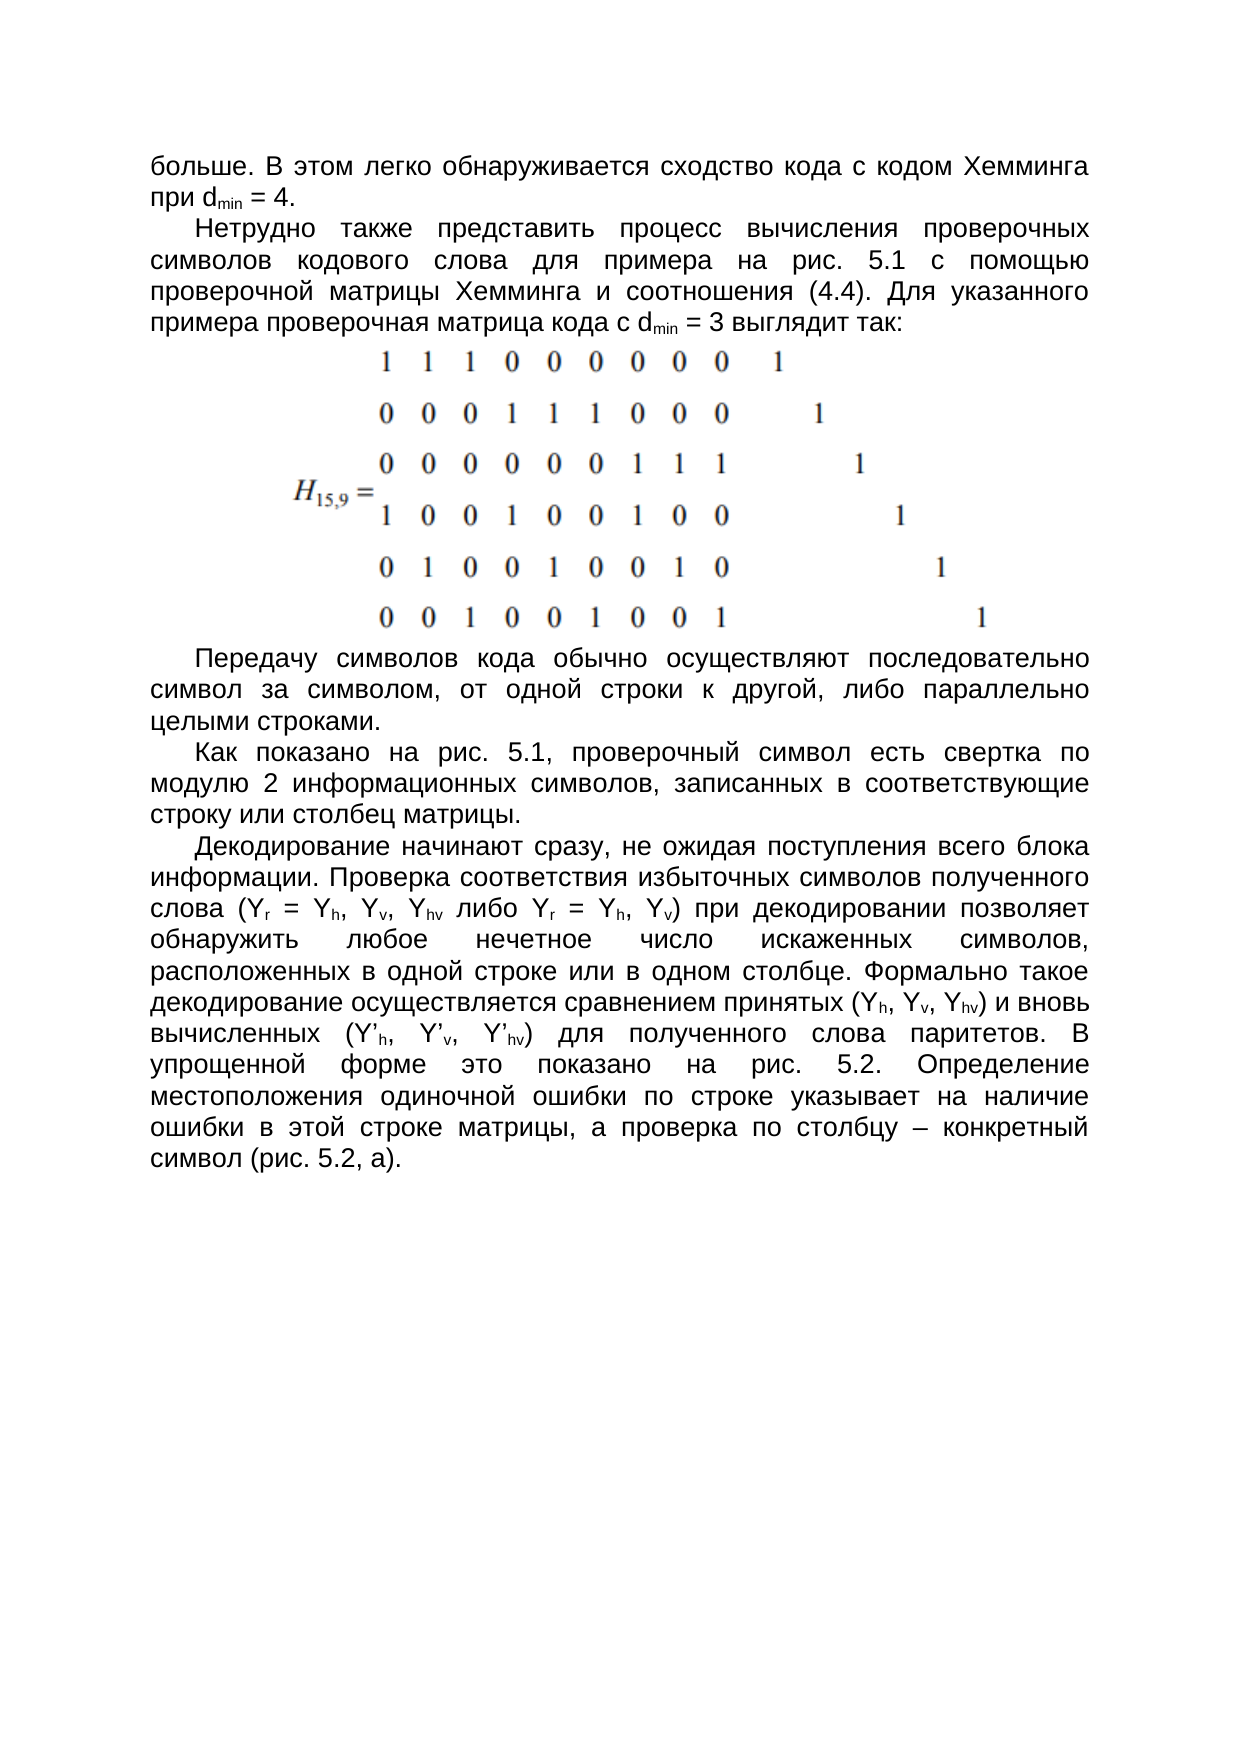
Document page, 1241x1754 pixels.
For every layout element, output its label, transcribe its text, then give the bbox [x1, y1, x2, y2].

text Как показано на рис. 5.1, проверочный символ есть свертка по модулю 2 информационных символов, записанных в соответствующие строку или столбец матрицы. [150, 736, 1090, 830]
text Декодирование начинают сразу, не ожидая поступления всего блока информации. Проверка соответствия избыточных символов полученного слова (Yr = Yh, Yv, Yhv либо Yr = Yh, Yv) при декодировании позволяет обнаружить любое нечетное число искаженных символов, расположенных в одной строке или в одном столбце. Формально такое декодирование осуществляется сравнением принятых (Yh, Yv, Yhv) и вновь вычисленных (Y’h, Y’v, Y’hv) для полученного слова паритетов. В упрощенной форме это показано на рис. 5.2. Определение местоположения одиночной ошибки по строке указывает на наличие ошибки в этой строке матрицы, а проверка по столбцу – конкретный символ (рис. 5.2, а). [150, 830, 1090, 1173]
picture [283, 337, 1001, 643]
text Передачу символов кода обычно осуществляют последовательно символ за символом, от одной строки к другой, либо параллельно целыми строками. [150, 642, 1090, 736]
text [150, 150, 1090, 212]
text Нетрудно также представить процесс вычисления проверочных символов кодового слова для примера на рис. 5.1 с помощью проверочной матрицы Хемминга и соотношения (4.4). Для указанного примера проверочная матрица кода с dmin = 3 выглядит так: [150, 212, 1090, 337]
